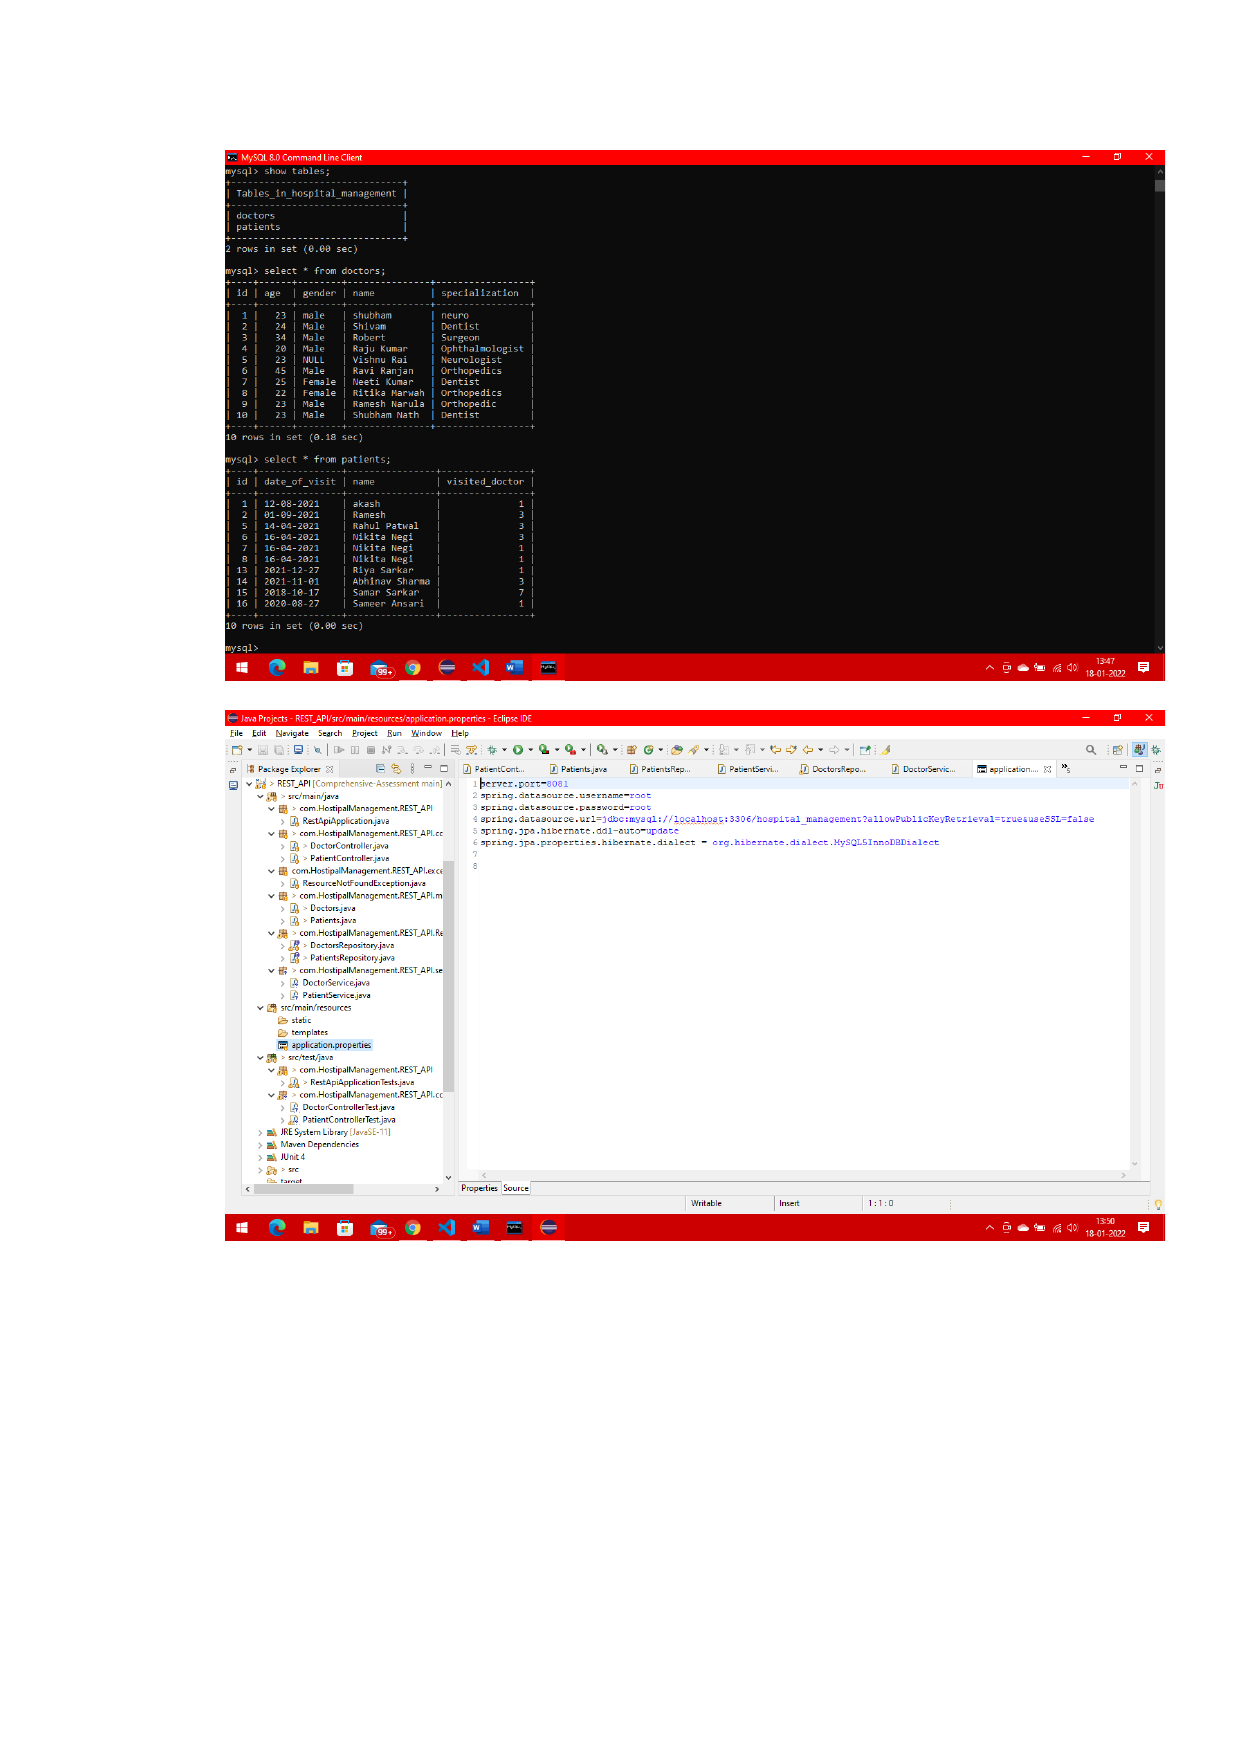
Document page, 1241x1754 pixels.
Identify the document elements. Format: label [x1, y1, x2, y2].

picture [225, 150, 1166, 681]
picture [225, 710, 1166, 1241]
